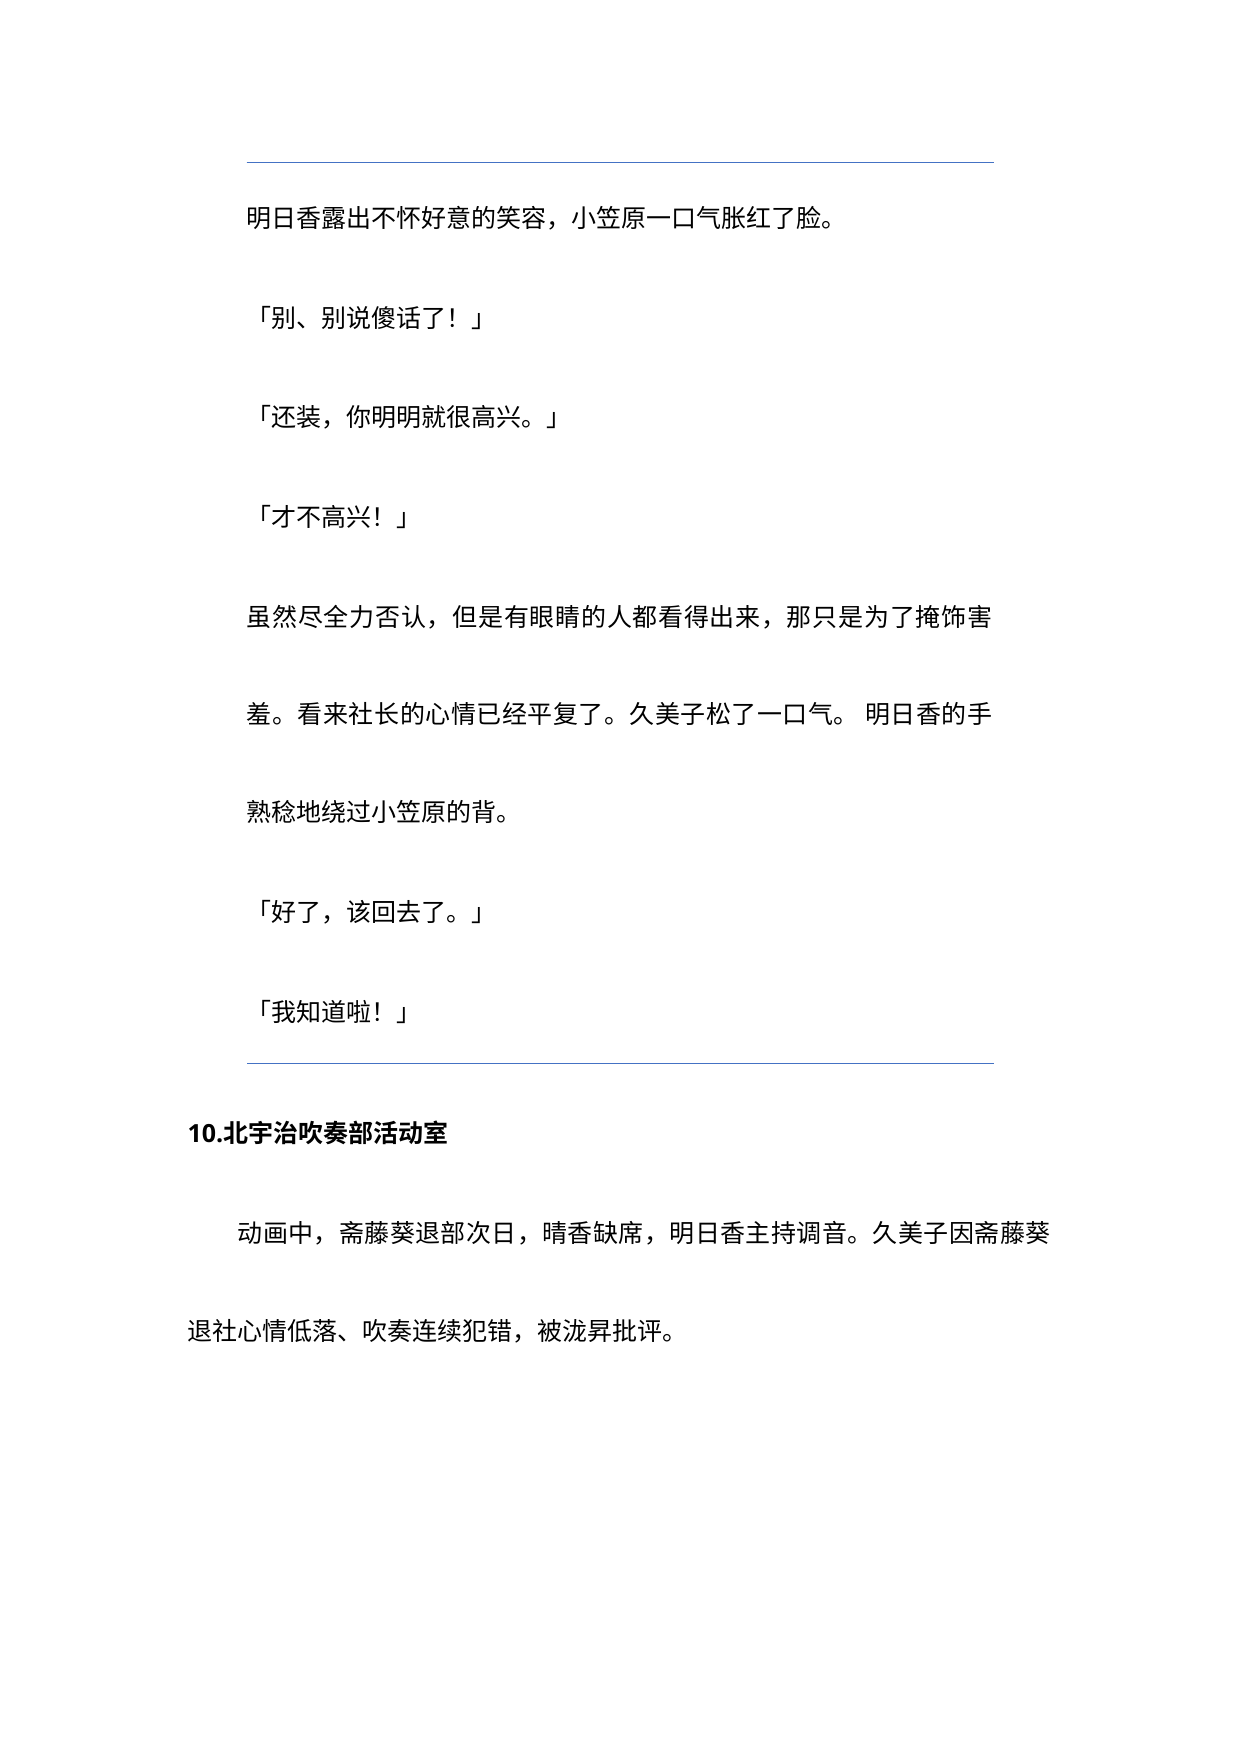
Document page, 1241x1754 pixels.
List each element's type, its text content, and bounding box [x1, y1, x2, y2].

text 明日香露出不怀好意的笑容，小笠原一口气胀红了脸。 [247, 163, 994, 249]
text 「好了，该回去了。」 [247, 856, 994, 943]
text 「别、别说傻话了！」 [247, 262, 994, 349]
text 虽然尽全力否认，但是有眼睛的人都看得出来，那只是为了掩饰害羞。看来社长的心情已经平复了。久美子松了一口气。 明日香的手熟稔地绕过小笠原的背。 [247, 561, 994, 843]
text 动画中，斋藤葵退部次日，晴香缺席，明日香主持调音。久美子因斋藤葵退社心情低落、吹奏连续犯错，被泷昇批评。 [187, 1199, 1053, 1362]
text 「还装，你明明就很高兴。」 [247, 362, 994, 448]
text 「才不高兴！」 [247, 461, 994, 548]
text 「我知道啦！」 [247, 956, 994, 1063]
subtitle 北宇治吹奏部活动室 [187, 1099, 1053, 1164]
